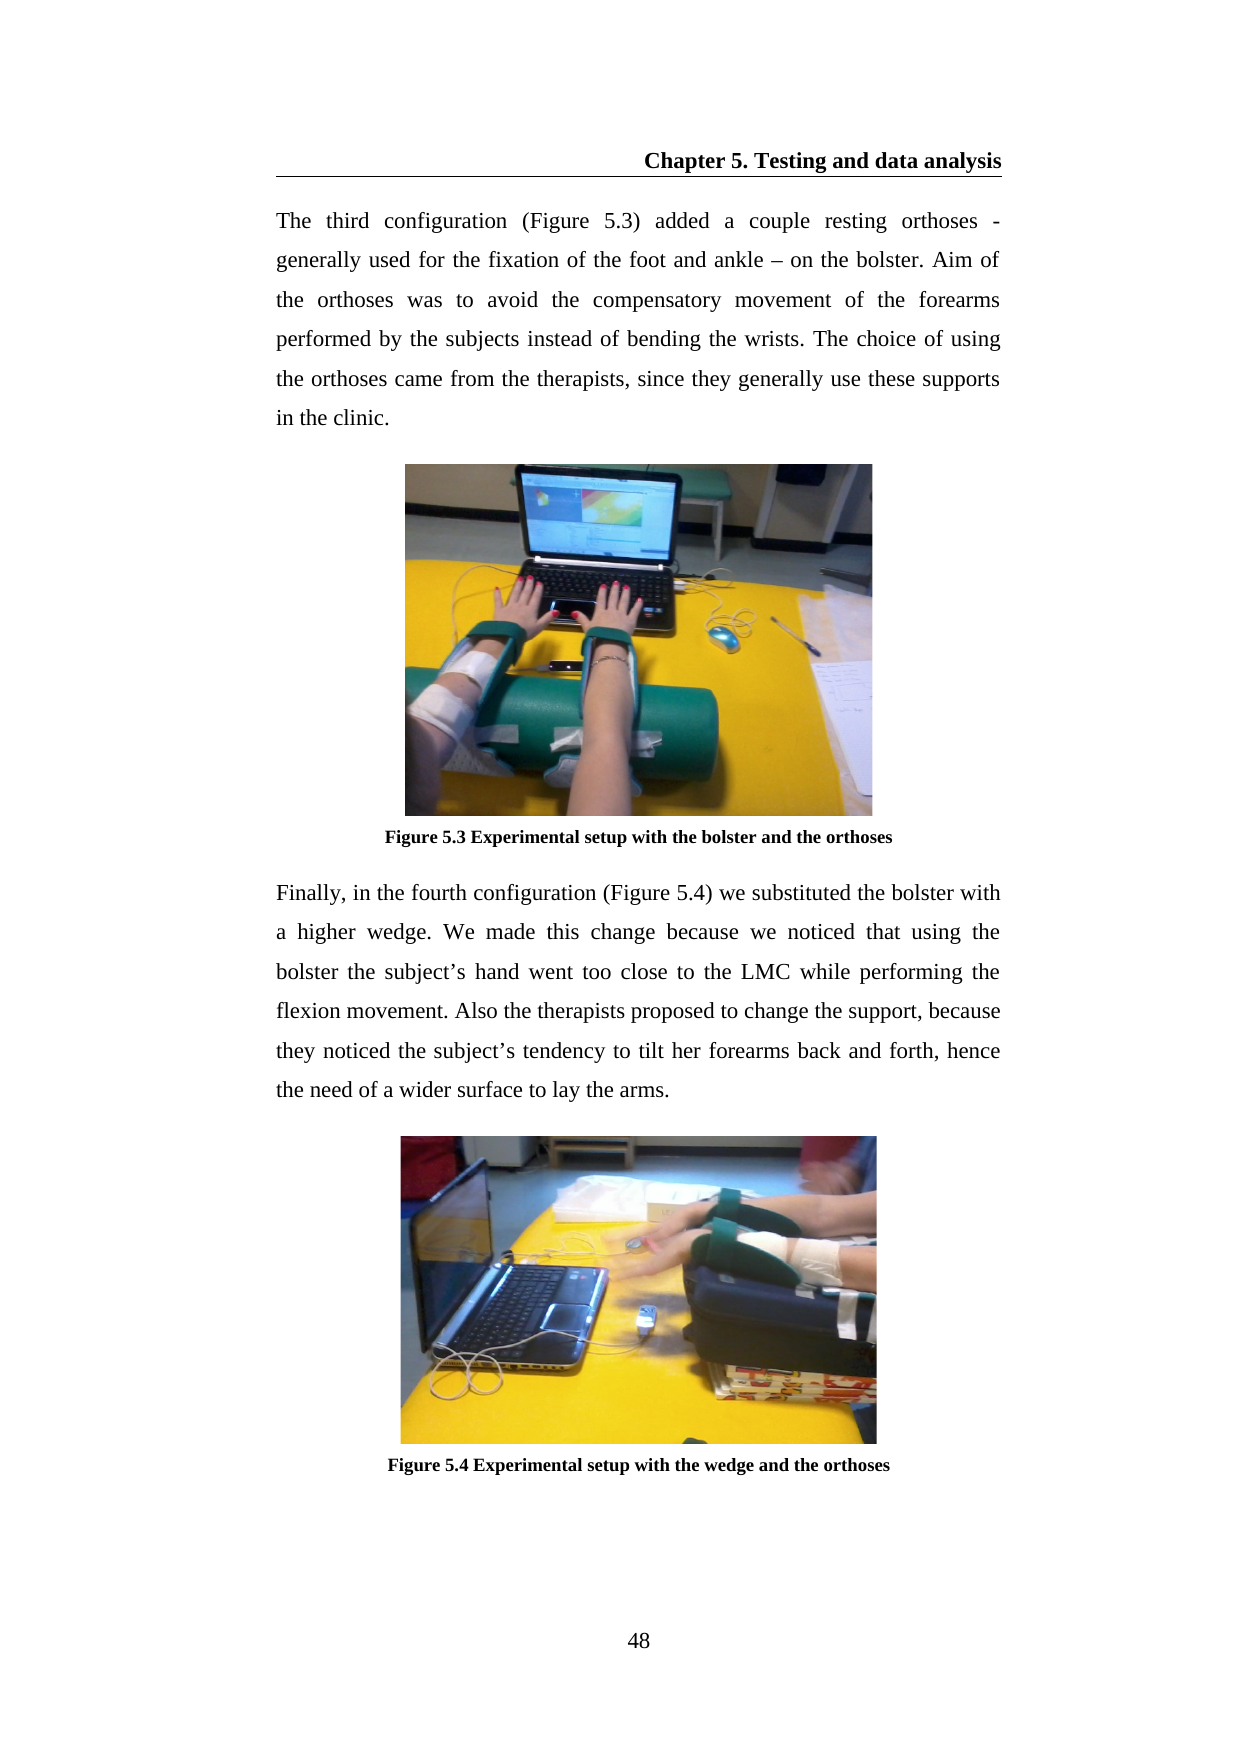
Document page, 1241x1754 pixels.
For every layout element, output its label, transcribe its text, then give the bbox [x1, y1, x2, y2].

picture [405, 464, 873, 816]
picture [400, 1136, 877, 1444]
text Finally, in the fourth configuration (Figure 5.4) we substituted the bolster with a higher wedge. We made this change because we noticed that using the bolster the subject’s hand went too close to the LMC while performing the flexion movement. Also the therapists proposed to change the support, because they noticed the subject’s tendency to tilt her forearms back and forth, hence the need of a wider surface to lay the arms. [276, 879, 1002, 1103]
text The third configuration (Figure 5.3) added a couple resting orthoses - generally used for the fixation of the foot and ankle – on the bolster. Aim of the orthoses was to avoid the compensatory movement of the forearms performed by the subjects instead of bending the wrists. The choice of using the orthoses came from the therapists, since they generally use these supports in the clinic. [276, 207, 1002, 431]
